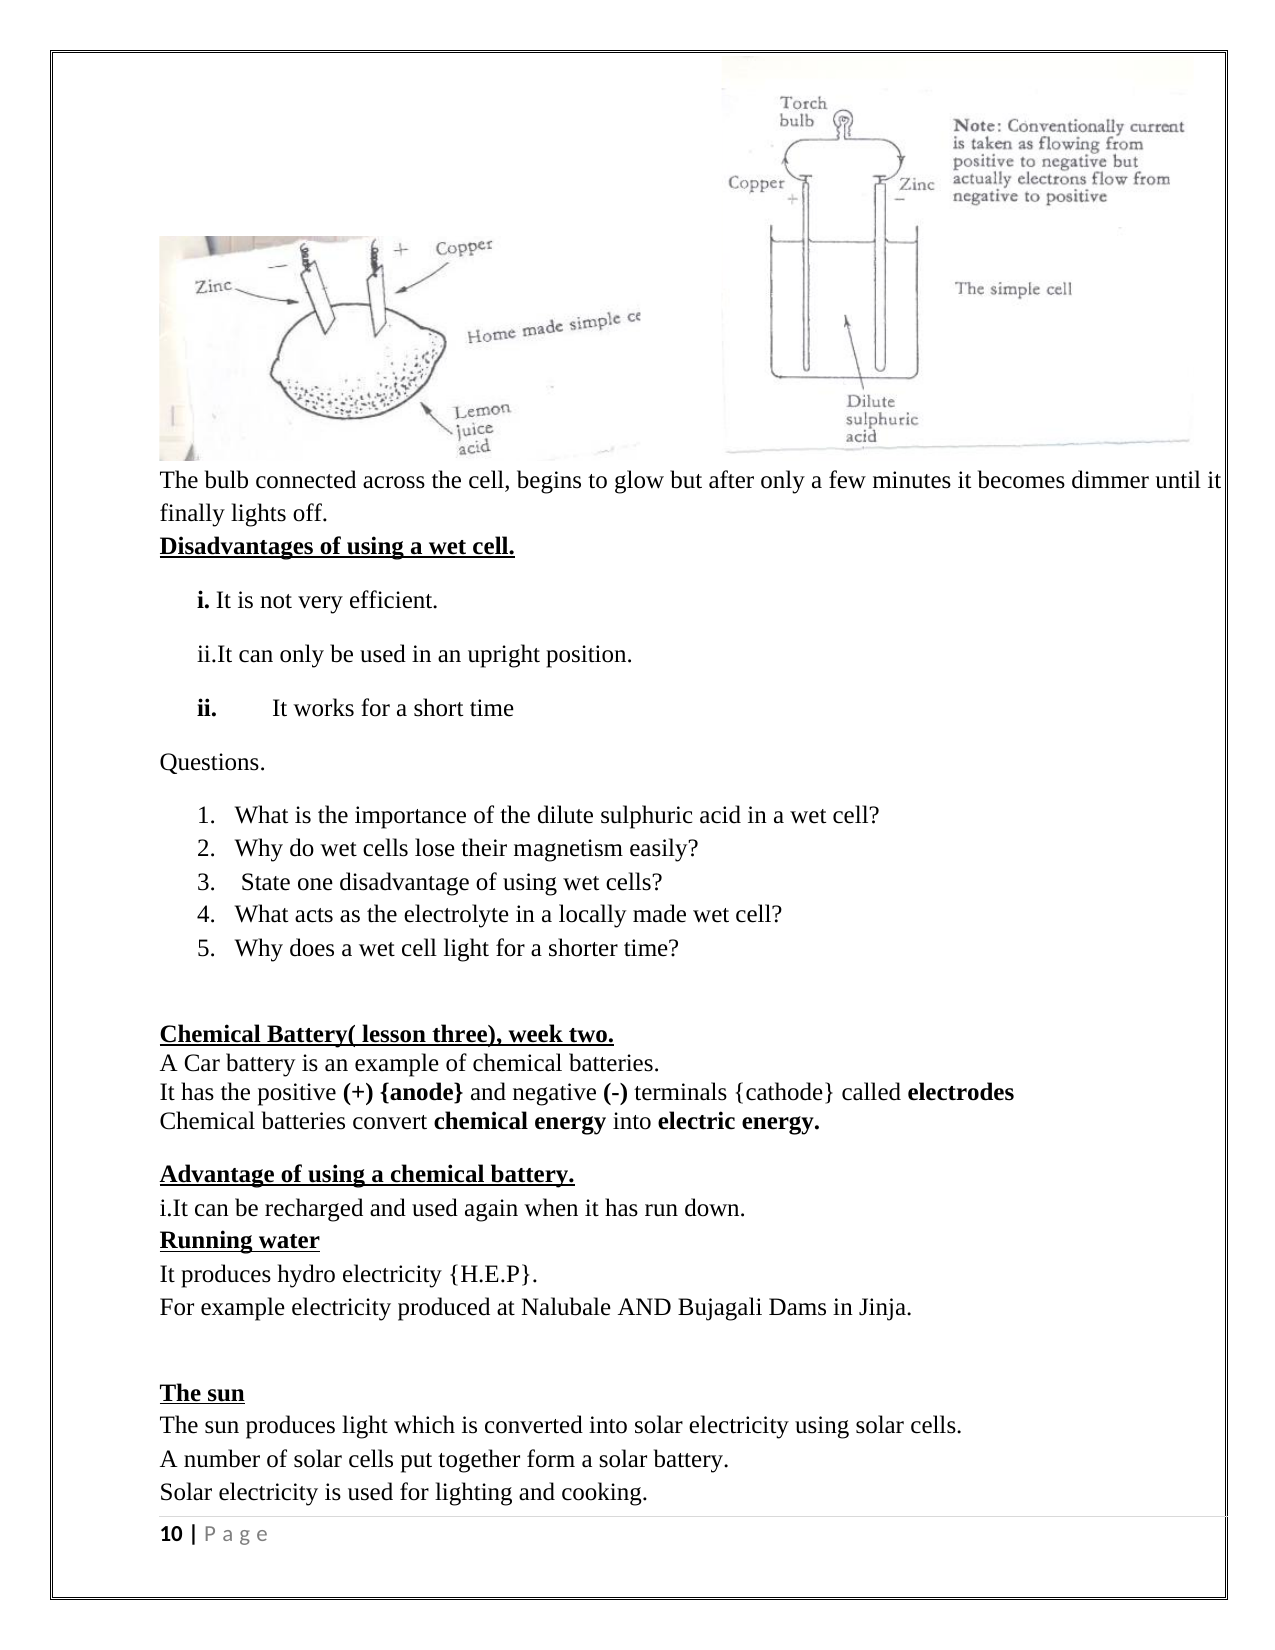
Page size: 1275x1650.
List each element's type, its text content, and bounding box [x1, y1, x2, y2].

text It has the positive (+) {anode} and negative (-) terminals {cathode} called electrodes [159, 1077, 1225, 1106]
list State one disadvantage of using wet cells? [197, 867, 1225, 895]
text Chemical batteries convert chemical energy into electric energy. [159, 1106, 1225, 1134]
list What is the importance of the dilute sulphuric acid in a wet cell? [197, 801, 1225, 829]
picture [159, 236, 641, 461]
text Questions. [159, 747, 1225, 775]
list What acts as the electrolyte in a locally made wet cell? [197, 899, 1225, 928]
list It is not very efficient. [197, 585, 1225, 614]
text Chemical Battery( lesson three), week two. A Car battery is an example of chemical batteries. [159, 1019, 1225, 1077]
text Advantage of using a chemical battery. i.It can be recharged and used again when it has run down. Running water It produces hydro electricity {H.E.P}. For example electricity produced at Nalubale AND Bujagali Dams in Jinja. [159, 1159, 1225, 1353]
list Why does a wet cell light for a shorter time? [197, 933, 1225, 961]
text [159, 1378, 1225, 1505]
list Why do wet cells lose their magnetism easily? [197, 833, 1225, 862]
picture [721, 56, 1194, 461]
text ii.It can only be used in an upright position. [197, 639, 1225, 668]
list It works for a short time [197, 693, 1225, 722]
